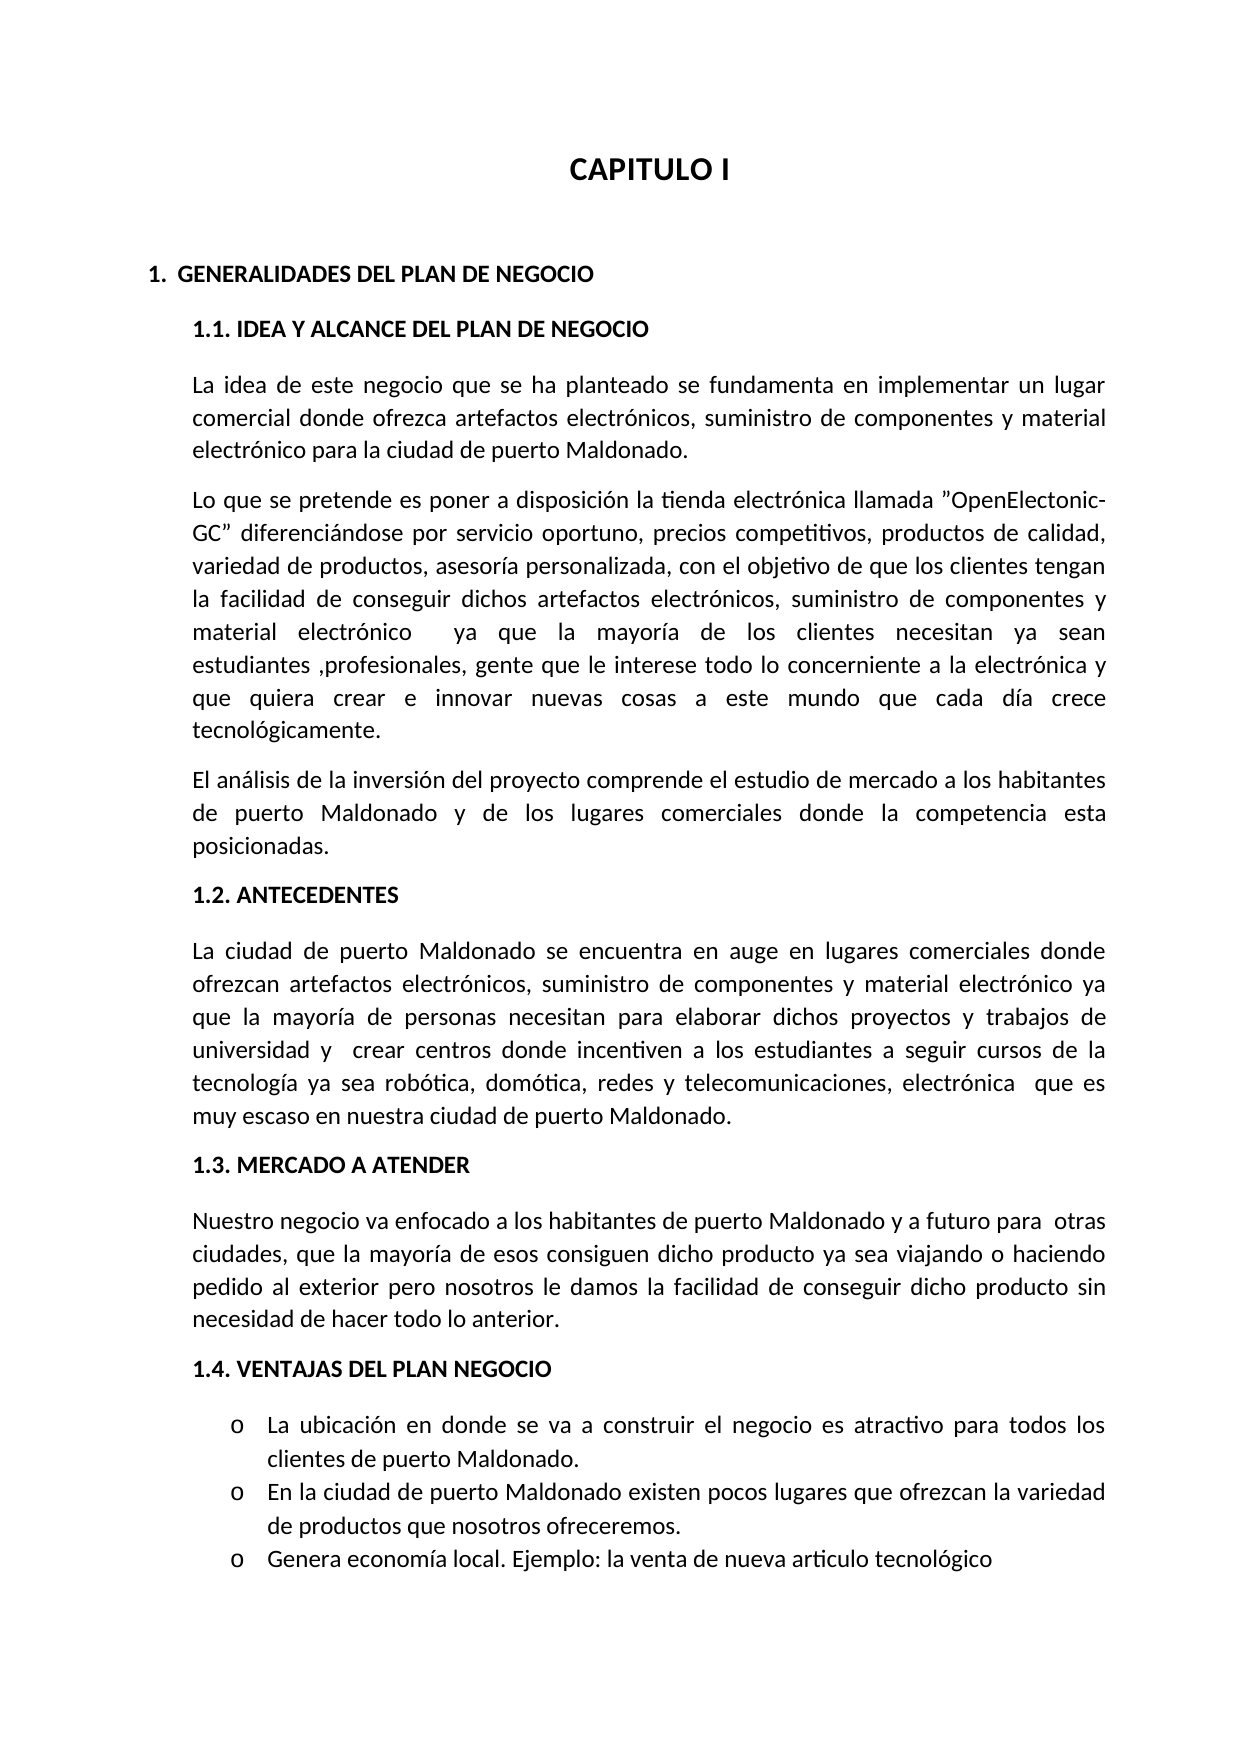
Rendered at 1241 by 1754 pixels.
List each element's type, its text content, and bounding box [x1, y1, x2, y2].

subtitle VENTAJAS DEL PLAN NEGOCIO [192, 1353, 1107, 1384]
text El análisis de la inversión del proyecto comprende el estudio de mercado a los habitantes de puerto Maldonado y de los lugares comerciales donde la competencia esta posicionadas. [192, 764, 1107, 861]
subtitle MERCADO A ATENDER [192, 1149, 1107, 1180]
text La idea de este negocio que se ha planteado se fundamenta en implementar un lugar comercial donde ofrezca artefactos electrónicos, suministro de componentes y material electrónico para la ciudad de puerto Maldonado. [192, 369, 1107, 465]
list Genera economía local. Ejemplo: la venta de nueva articulo tecnológico [229, 1543, 1107, 1575]
text La ciudad de puerto Maldonado se encuentra en auge en lugares comerciales donde ofrezcan artefactos electrónicos, suministro de componentes y material electrónico ya que la mayoría de personas necesitan para elaborar dichos proyectos y trabajos de universidad y crear centros donde incentiven a los estudiantes a seguir cursos de la tecnología ya sea robótica, domótica, redes y telecomunicaciones, electrónica que es muy escaso en nuestra ciudad de puerto Maldonado. [192, 935, 1107, 1130]
text Lo que se pretende es poner a disposición la tienda electrónica llamada ”OpenElectonic-GC” diferenciándose por servicio oportuno, precios competitivos, productos de calidad, variedad de productos, asesoría personalizada, con el objetivo de que los clientes tengan la facilidad de conseguir dichos artefactos electrónicos, suministro de componentes y material electrónico ya que la mayoría de los clientes necesitan ya sean estudiantes ,profesionales, gente que le interese todo lo concerniente a la electrónica y que quiera crear e innovar nuevas cosas a este mundo que cada día crece tecnológicamente. [192, 484, 1107, 745]
list La ubicación en donde se va a construir el negocio es atractivo para todos los clientes de puerto Maldonado. [229, 1409, 1107, 1473]
subtitle ANTECEDENTES [192, 880, 1107, 910]
subtitle GENERALIDADES DEL PLAN DE NEGOCIO [148, 258, 1107, 288]
subtitle IDEA Y ALCANCE DEL PLAN DE NEGOCIO [192, 313, 1107, 344]
text CAPITULO I [192, 148, 1107, 188]
list En la ciudad de puerto Maldonado existen pocos lugares que ofrezcan la variedad de productos que nosotros ofreceremos. [229, 1476, 1107, 1541]
text Nuestro negocio va enfocado a los habitantes de puerto Maldonado y a futuro para otras ciudades, que la mayoría de esos consiguen dicho producto ya sea viajando o haciendo pedido al exterior pero nosotros le damos la facilidad de conseguir dicho producto sin necesidad de hacer todo lo anterior. [192, 1205, 1107, 1334]
